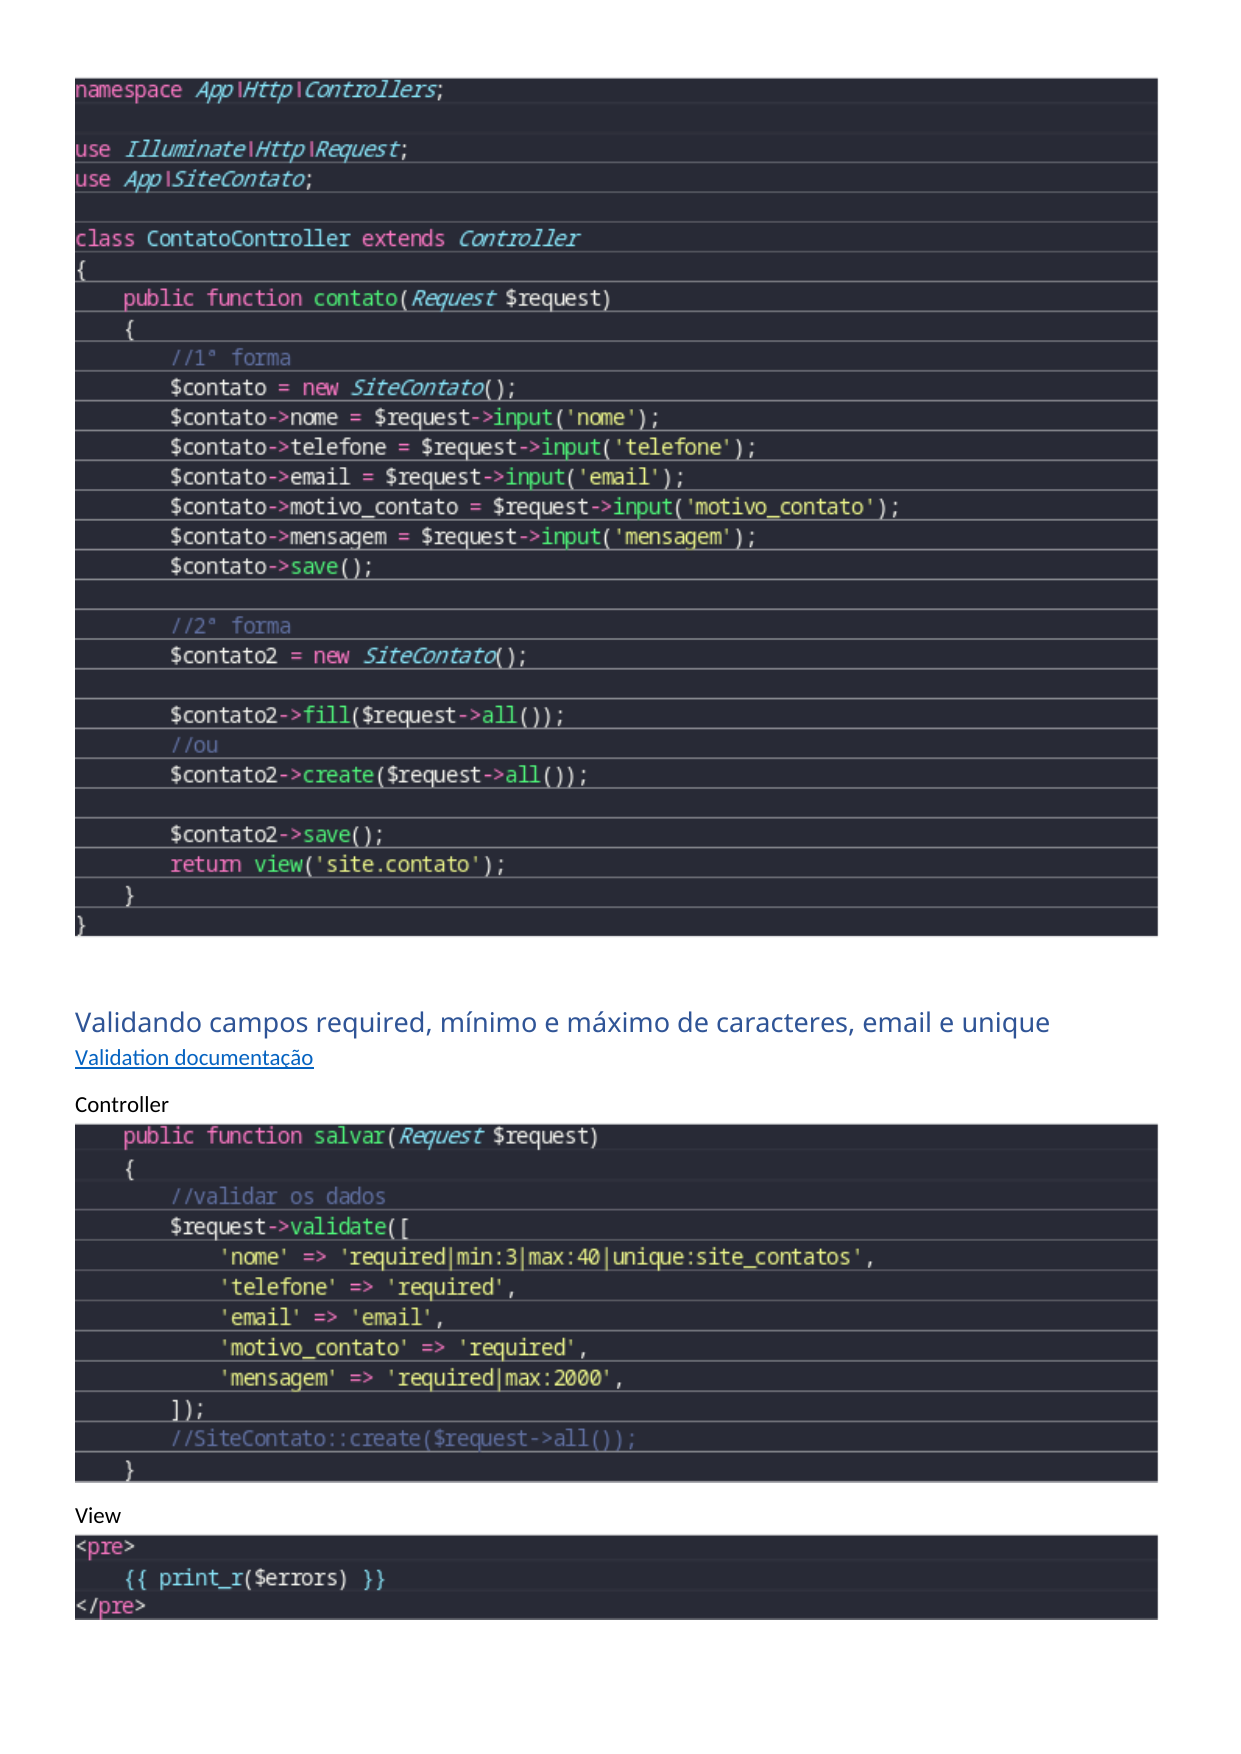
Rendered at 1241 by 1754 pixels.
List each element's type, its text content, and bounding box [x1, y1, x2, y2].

text View [75, 1501, 1165, 1619]
text Validation documentação [75, 1043, 1165, 1071]
text Controller [75, 1090, 1165, 1483]
subtitle Validando campos required, mínimo e máximo de caracteres, email e unique [75, 1003, 1165, 1040]
